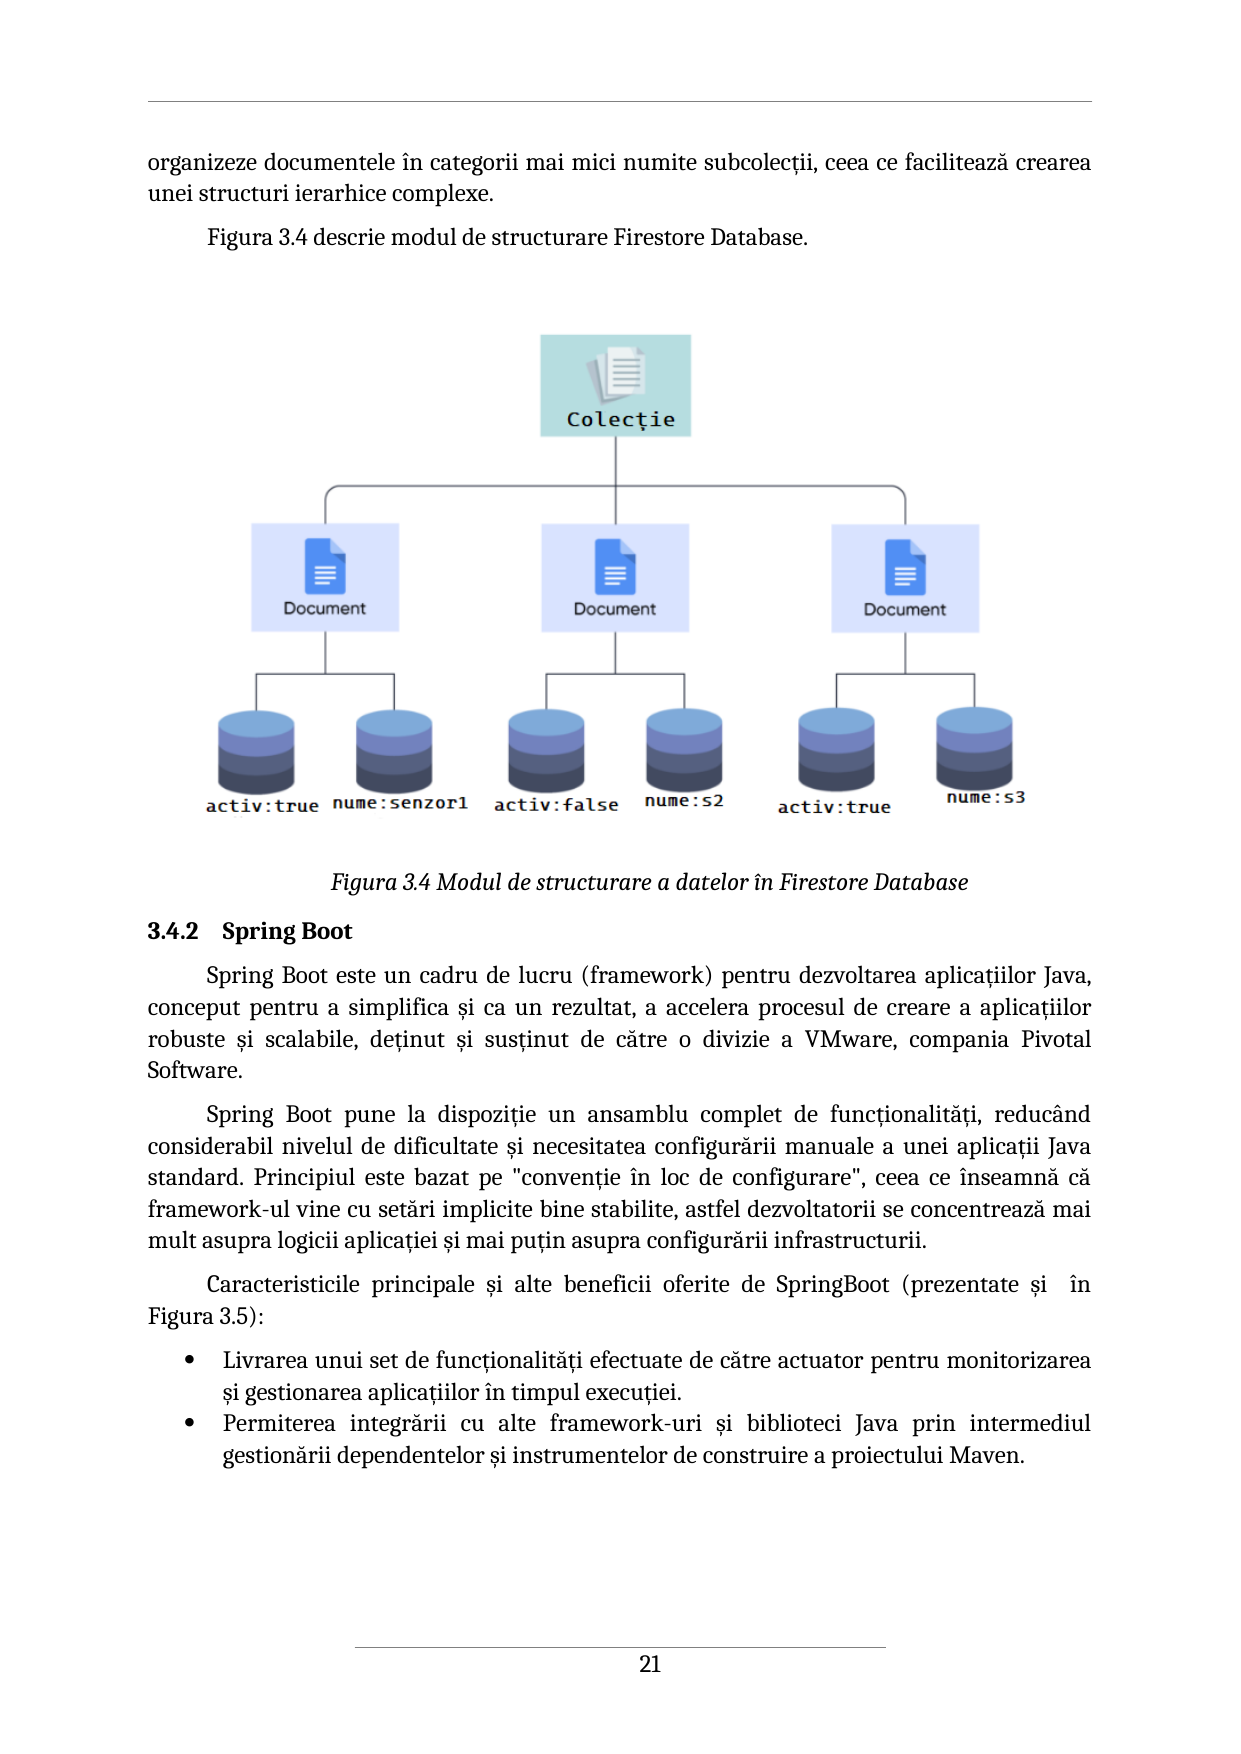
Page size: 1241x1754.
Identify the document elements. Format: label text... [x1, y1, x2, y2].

list Livrarea unui set de funcționalități efectuate de către actuator pentru monitorizarea și gestionarea aplicațiilor în timpul execuției. [185, 1346, 1092, 1406]
subtitle Spring Boot [148, 917, 1092, 946]
picture [199, 311, 1041, 853]
text Caracteristicile principale și alte beneficii oferite de SpringBoot (prezentate și în Figura 3.5): [148, 1270, 1092, 1331]
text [148, 148, 1092, 208]
list Permiterea integrării cu alte framework-uri și biblioteci Java prin intermediul gestionării dependentelor și instrumentelor de construire a proiectului Maven. [185, 1409, 1092, 1469]
text Spring Boot este un cadru de lucru (framework) pentru dezvoltarea aplicațiilor Java, conceput pentru a simplifica și ca un rezultat, a accelera procesul de creare a aplicațiilor robuste și scalabile, deținut și susținut de către o divizie a VMware, compania Pivotal Software. [148, 961, 1092, 1085]
text Figura 3.4 Modul de structurare a datelor în Firestore Database [148, 868, 1092, 896]
text Figura 3.4 descrie modul de structurare Firestore Database. [148, 223, 1092, 252]
text Spring Boot pune la dispoziție un ansamblu complet de funcționalități, reducând considerabil nivelul de dificultate și necesitatea configurării manuale a unei aplicații Java standard. Principiul este bazat pe "convenție în loc de configurare", ceea ce înseamnă că framework-ul vine cu setări implicite bine stabilite, astfel dezvoltatorii se concentrează mai mult asupra logicii aplicației și mai puțin asupra configurării infrastructurii. [148, 1100, 1092, 1255]
